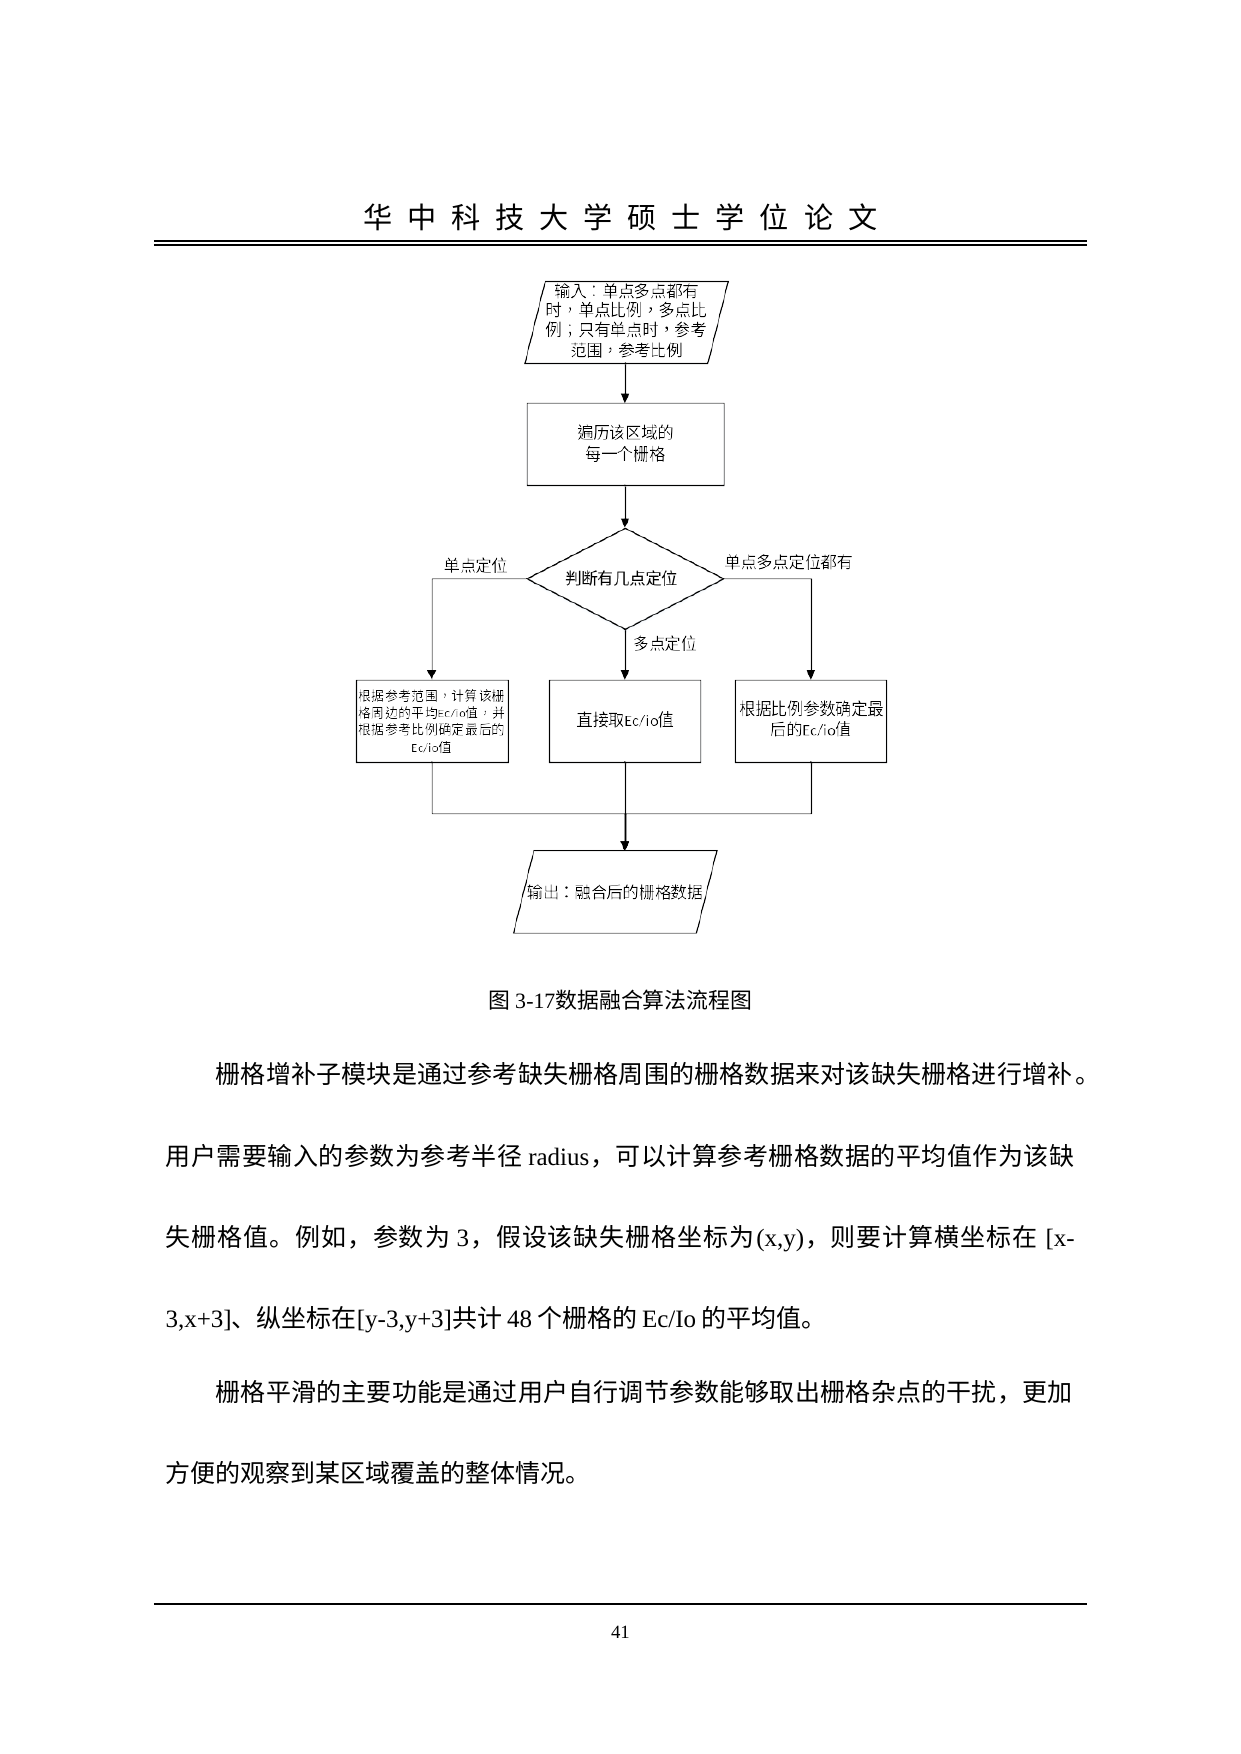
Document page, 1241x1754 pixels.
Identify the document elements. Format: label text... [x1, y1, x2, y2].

text 栅格增补子模块是通过参考缺失栅格周围的栅格数据来对该缺失栅格进行增补。用户需要输入的参数为参考半径radius，可以计算参考栅格数据的平均值作为该缺失栅格值。例如，参数为3，假设该缺失栅格坐标为(x,y)，则要计算横坐标在 [x-3,x+3]、纵坐标在[y-3,y+3]共计48个栅格的Ec/Io的平均值。 [165, 1041, 1075, 1349]
text 栅格平滑的主要功能是通过用户自行调节参数能够取出栅格杂点的干扰，更加方便的观察到某区域覆盖的整体情况。 [165, 1358, 1075, 1504]
